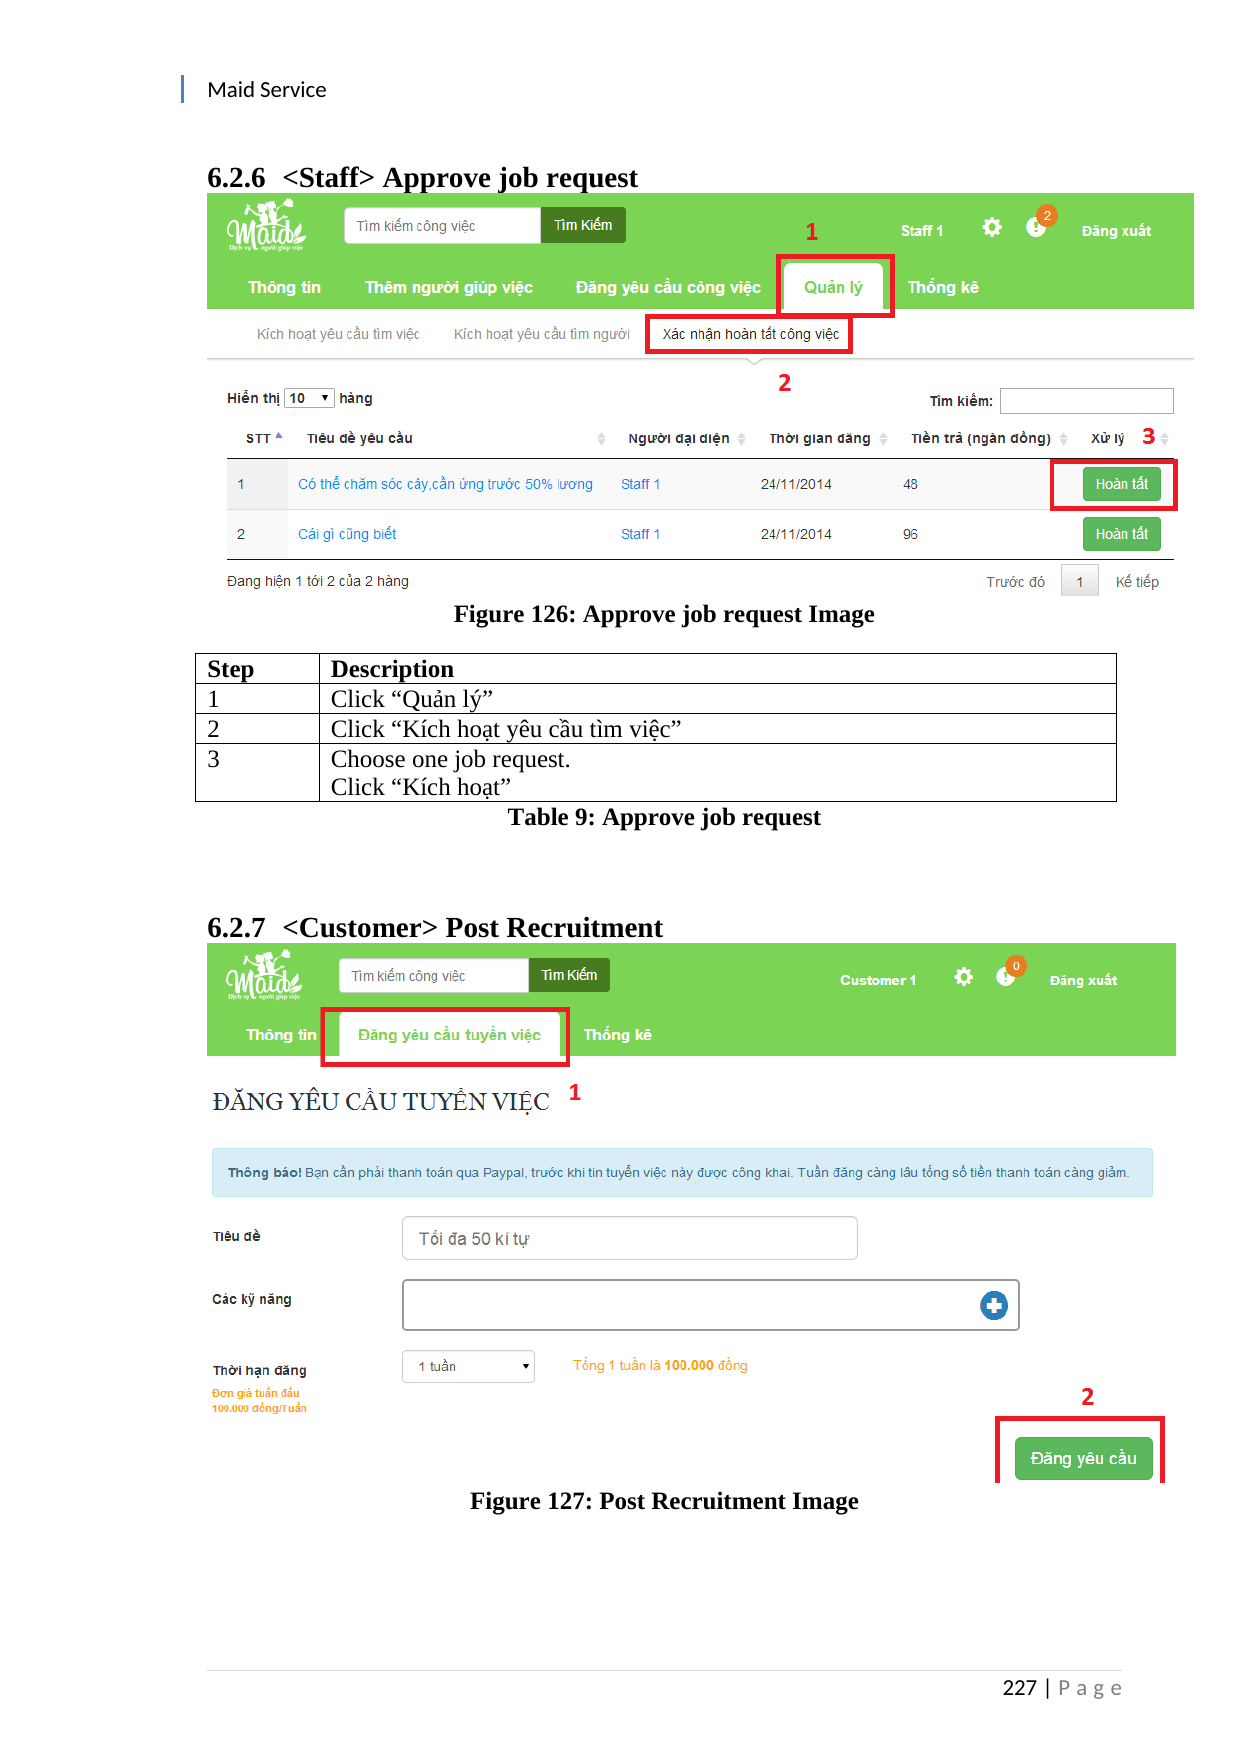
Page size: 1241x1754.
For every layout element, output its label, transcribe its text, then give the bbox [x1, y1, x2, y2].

subtitle Table 9: Approve job request [207, 802, 1122, 831]
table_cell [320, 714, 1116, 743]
subtitle <Staff> Approve job request [207, 160, 1122, 193]
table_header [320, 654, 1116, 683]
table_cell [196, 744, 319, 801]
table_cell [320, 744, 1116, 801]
subtitle <Customer> Post Recruitment [207, 910, 1122, 943]
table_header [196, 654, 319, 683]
picture [207, 943, 1177, 1483]
picture [207, 193, 1194, 596]
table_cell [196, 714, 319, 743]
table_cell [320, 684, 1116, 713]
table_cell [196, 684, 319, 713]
